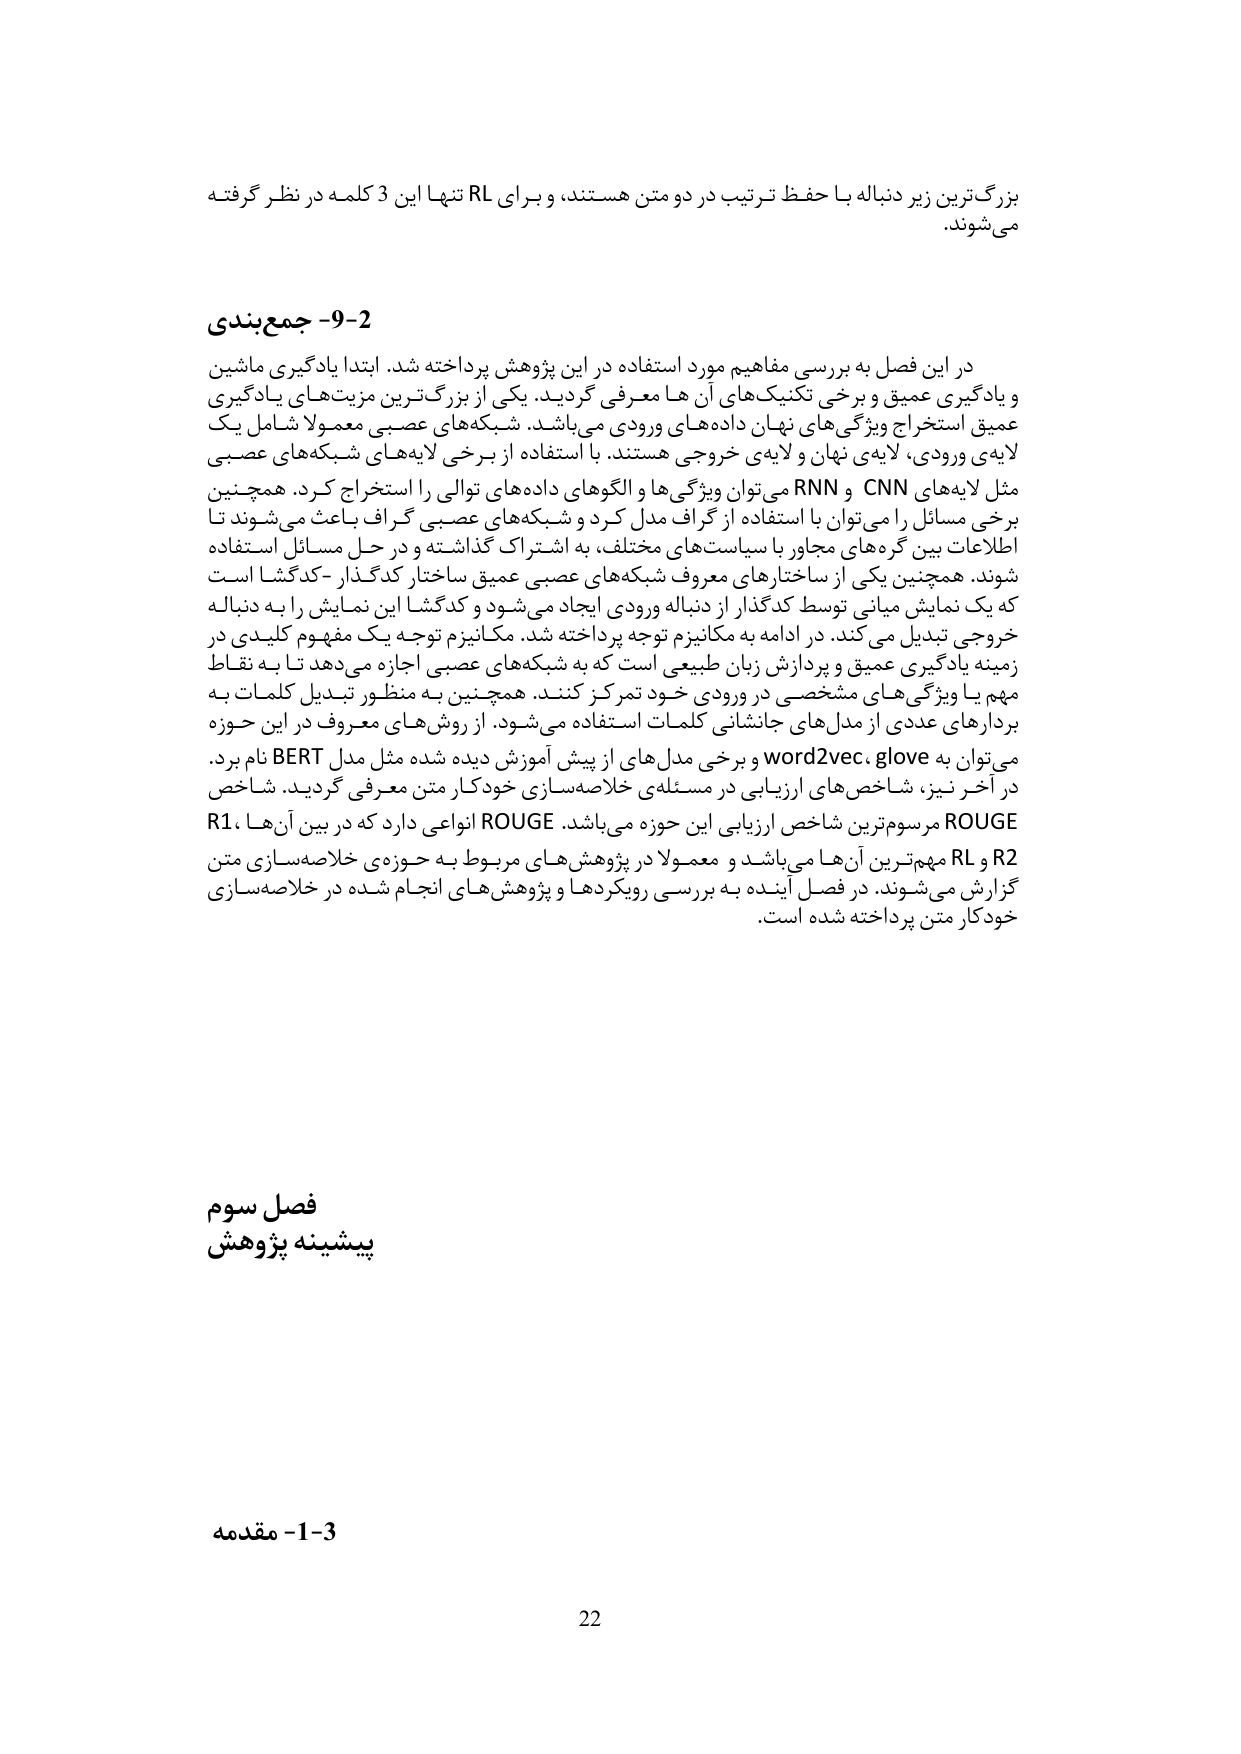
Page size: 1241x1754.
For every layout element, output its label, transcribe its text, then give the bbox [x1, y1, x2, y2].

text در این فصل به بررسی مفاهیم‌ مورد استفاده در این پژوهش پرداخته شد. ابتدا یادگیری ماشین و یادگیری عمیق و برخی تکنیک‌های آن ها معرفی گردید. یکی از بزرگ‌ترین مزیت‌های یادگیری عمیق استخراج ویژگی‌های نهان داده‌های ورودی می‌باشد. شبکه‌های عصبی معمولا شامل یک لایه‌ی ورودی، لایه‌ی نهان و لایه‌ی خروجی هستند. با استفاده از برخی لایه‌های شبکه‌های عصبی مثل لایه‌های CNN و RNN می‌توان ویژگی‌ها و الگو‌های داده‌های توالی را استخراج کرد. همچنین برخی مسائل را می‌توان با استفاده از گراف مدل کرد و شبکه‌های عصبی گراف باعث می‌شوند تا اطلاعات بین گره‌های مجاور با سیاست‌های مختلف، به اشتراک گذاشته و در حل مسائل استفاده شوند. همچنین یکی از ساختارهای معروف شبکه‌های عصبی عمیق ساختار کدگذار -کدگشا است که یک نمایش میانی توسط کدگذار از دنباله ورودی ایجاد می‌شود و کدگشا این نمایش را به دنباله خروجی تبدیل می‌کند. در ادامه به مکانیزم توجه پرداخته شد. مکانیزم توجه یک مفهوم کلیدی در زمینه یادگیری عمیق و پردازش زبان طبیعی است که به شبکه‌های عصبی اجازه می‌دهد تا به نقاط مهم یا ویژگی‌های مشخصی در ورودی خود تمرکز کنند. همچنین به منظور تبدیل کلمات به بردار‌های عددی از مدل‌های جانشانی کلمات استفاده می‌شود. از روش‌های معروف در این حوزه می‌توان به word2vec، glove‌ و برخی مدل‌های از پیش آموزش دیده شده مثل مدل BERT‌ نام برد. در آخر نیز، شاخص‌های ارزیابی در مسئله‌ی خلاصه‌سازی خودکار متن معرفی گردید. شاخص ROUGE مرسوم‌ترین شاخص ارزیابی این حوزه می‌باشد. ROUGE انواعی دارد که در بین آن‌ها R1، R2 و RL مهم‌ترین آن‌ها می‌باشد و معمولا در پژوهش‌های مربوط به حوزه‌ی خلاصه‌سازی متن گزارش می‌شوند. در فصل آینده به بررسی رویکرد‌ها و پژوهش‌های انجام شده در خلاصه‌سازی خودکار متن پرداخته شده است. [207, 354, 1018, 933]
subtitle 9-2- جمع‌بندی [207, 308, 1018, 339]
subtitle فصل سوم پیشینه پژوهش [207, 1193, 1018, 1262]
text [207, 177, 1018, 240]
subtitle 1-3- مقدمه [207, 1519, 1018, 1551]
